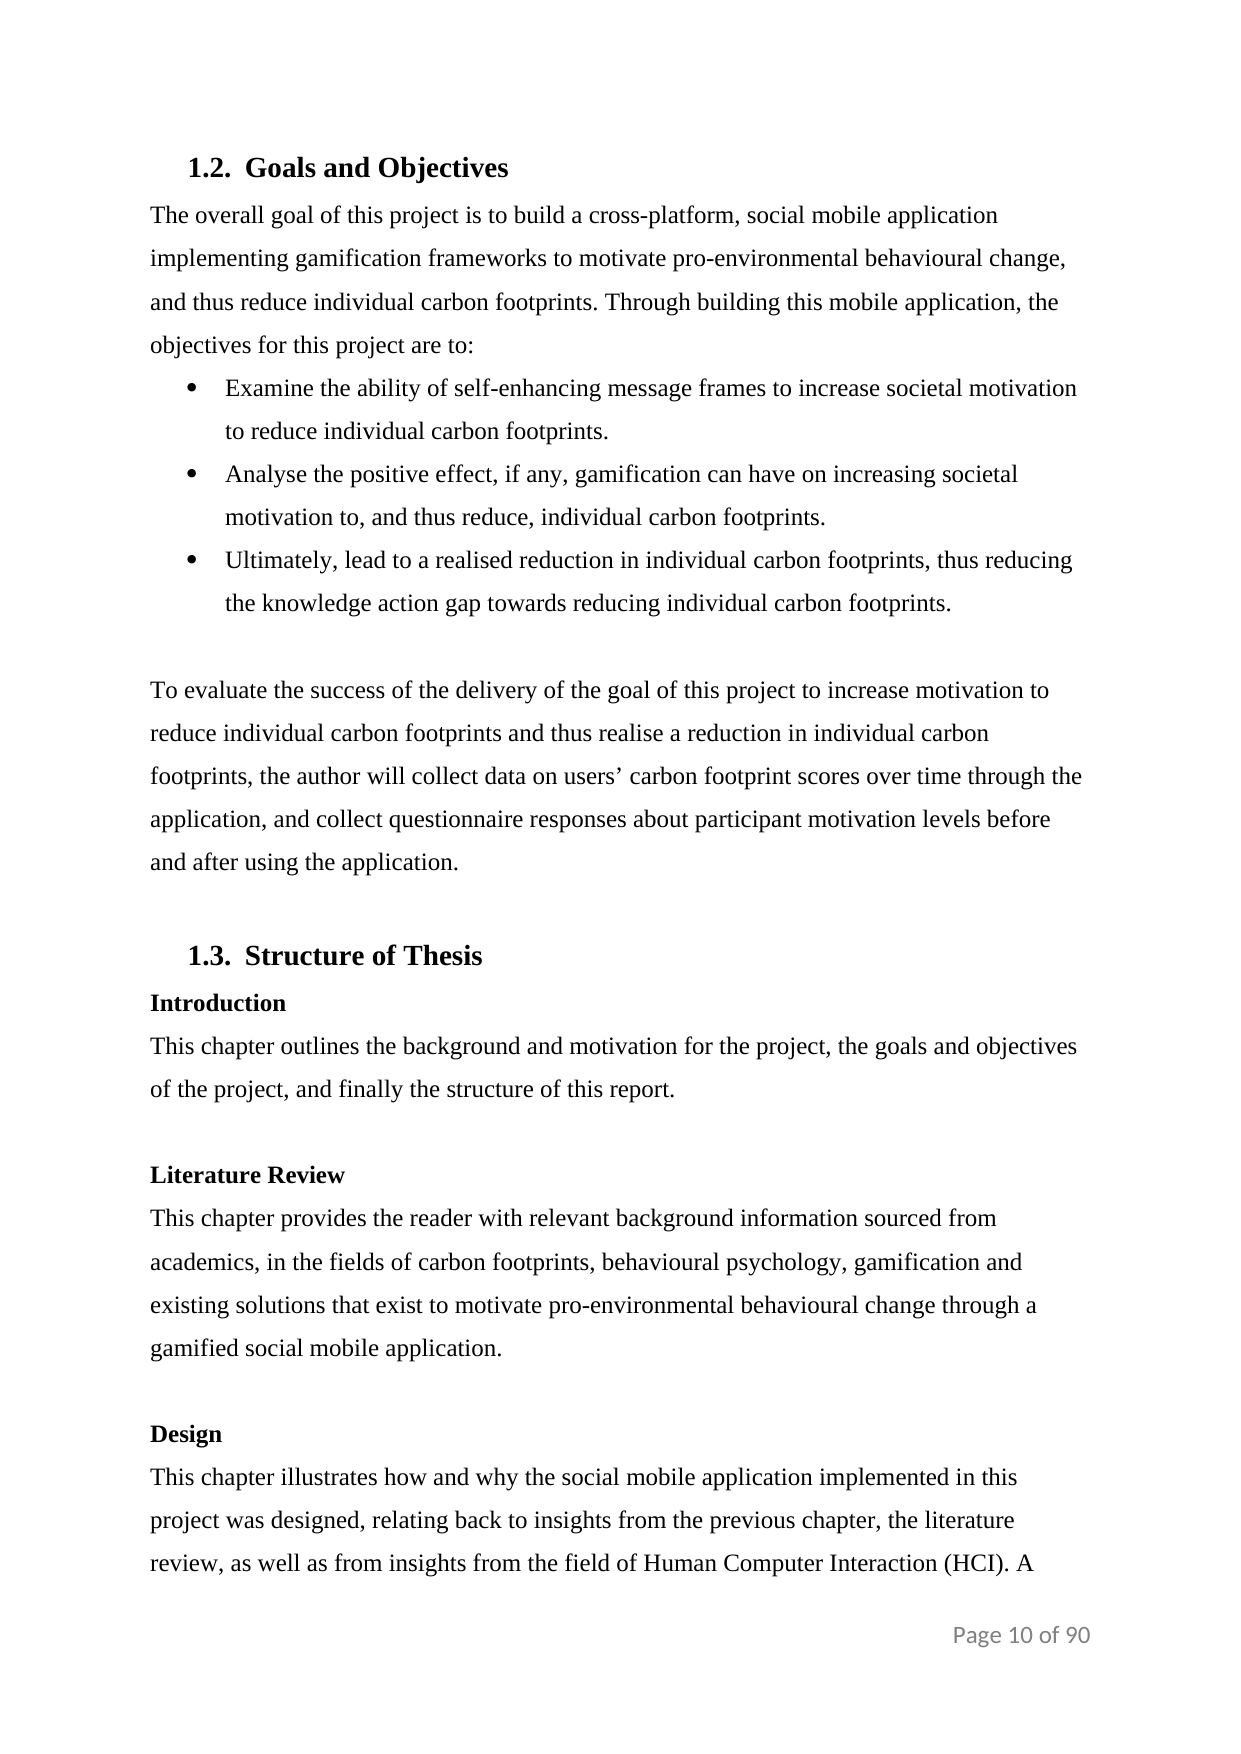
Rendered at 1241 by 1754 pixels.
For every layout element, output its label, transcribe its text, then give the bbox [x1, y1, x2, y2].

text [150, 1462, 1090, 1577]
text Design [150, 1419, 1090, 1448]
text This chapter outlines the background and motivation for the project, the goals and objectives of the project, and finally the structure of this report. [150, 1031, 1090, 1103]
list Ultimately, lead to a realised reduction in individual carbon footprints, thus reducing the knowledge action gap towards reducing individual carbon footprints. [187, 545, 1090, 617]
text The overall goal of this project is to build a cross-platform, social mobile application implementing gamification frameworks to motivate pro-environmental behavioural change, and thus reduce individual carbon footprints. Through building this mobile application, the objectives for this project are to: [150, 200, 1090, 358]
subtitle Goals and Objectives [187, 150, 1090, 183]
text To evaluate the success of the delivery of the goal of this project to increase motivation to reduce individual carbon footprints and thus realise a reduction in individual carbon footprints, the author will collect data on users’ carbon footprint scores over time through the application, and collect questionnaire responses about participant motivation levels before and after using the application. [150, 675, 1090, 876]
list Analyse the positive effect, if any, gamification can have on increasing societal motivation to, and thus reduce, individual carbon footprints. [187, 459, 1090, 531]
text Introduction [150, 988, 1090, 1017]
text This chapter provides the reader with relevant background information sourced from academics, in the fields of carbon footprints, behavioural psychology, gamification and existing solutions that exist to motivate pro-environmental behavioural change through a gamified social mobile application. [150, 1203, 1090, 1362]
subtitle Structure of Thesis [187, 938, 1090, 971]
text Literature Review [150, 1160, 1090, 1189]
list Examine the ability of self-enhancing message frames to increase societal motivation to reduce individual carbon footprints. [187, 373, 1090, 445]
